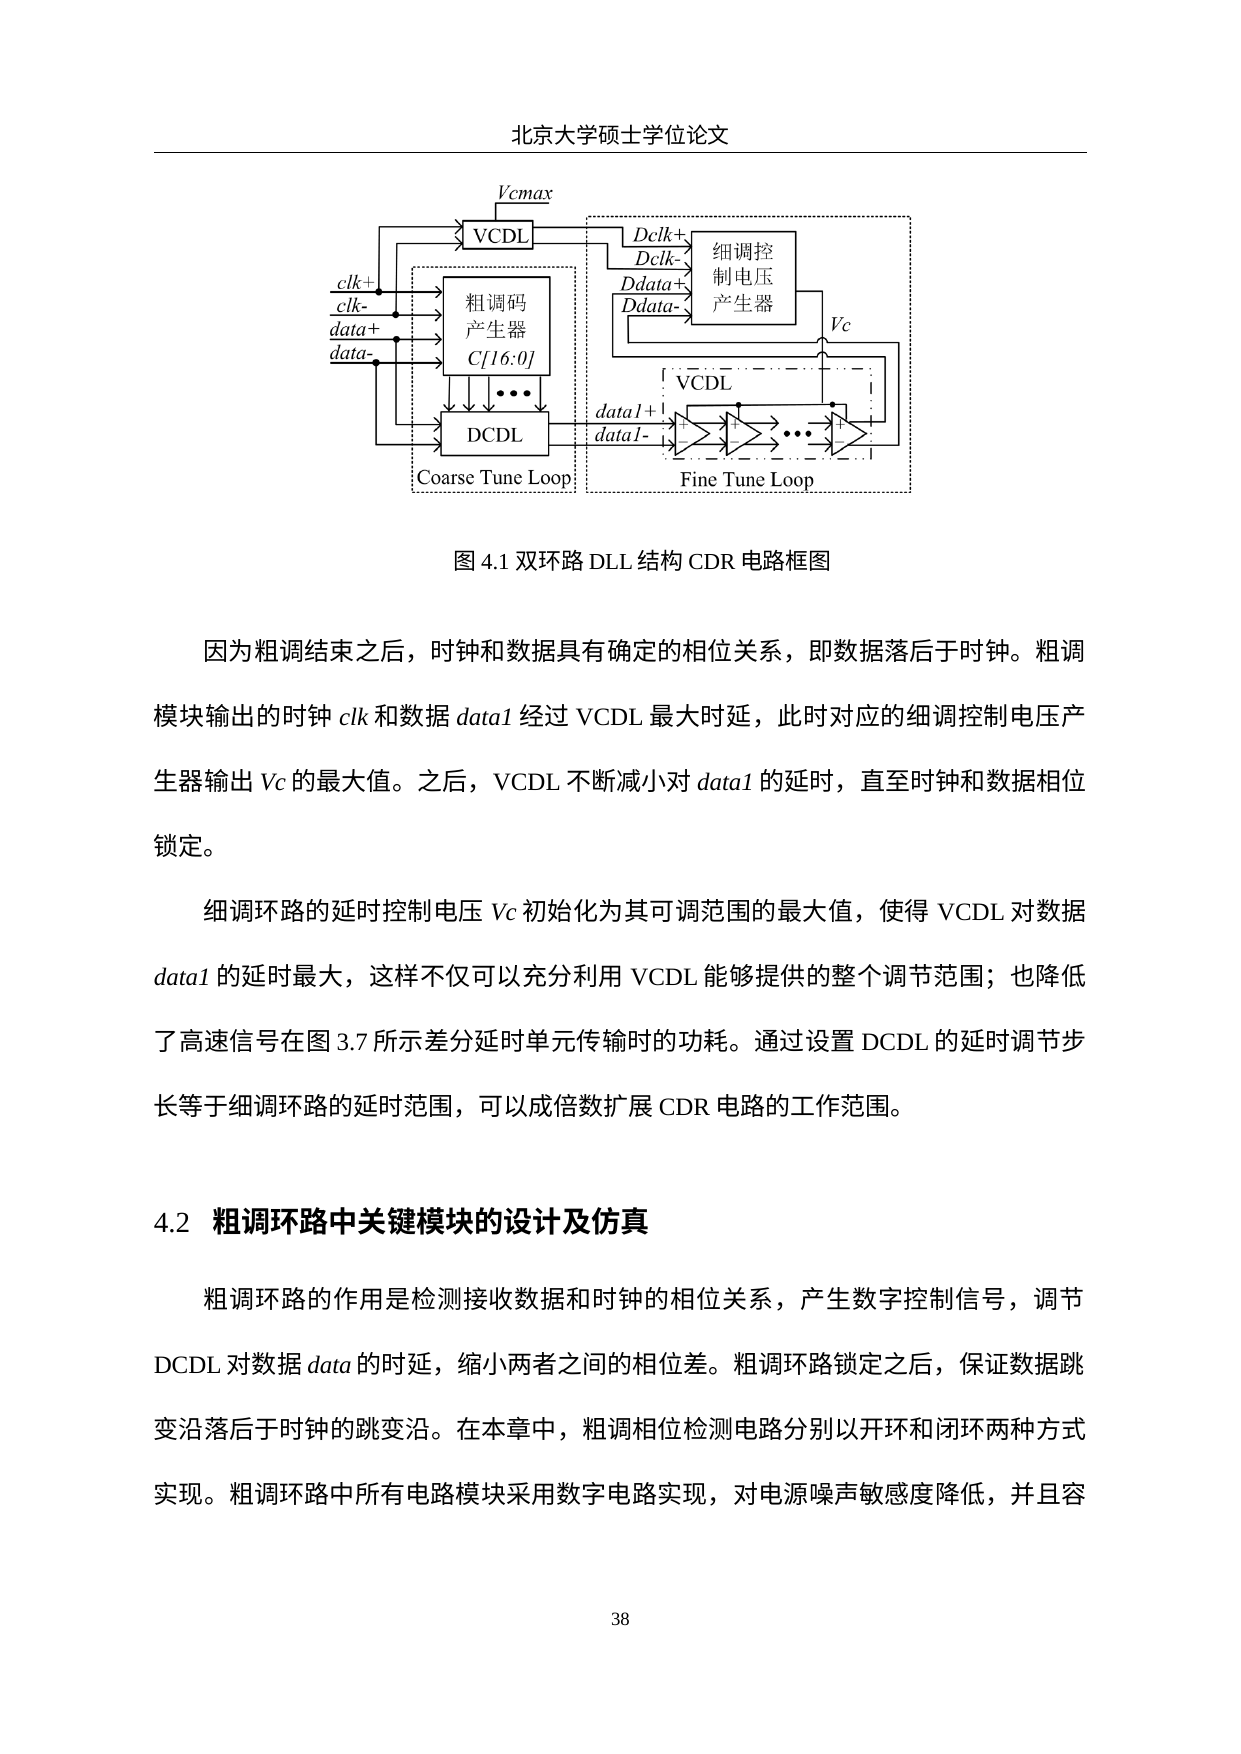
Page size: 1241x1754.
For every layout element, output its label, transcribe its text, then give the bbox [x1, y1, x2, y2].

text 粗调环路中关键模块的设计及仿真 [153, 1187, 1087, 1252]
text 细调环路的延时控制电压Vc初始化为其可调范围的最大值，使得VCDL对数据data1的延时最大，这样不仅可以充分利用VCDL能够提供的整个调节范围；也降低了高速信号在图3.7所示差分延时单元传输时的功耗。通过设置DCDL的延时调节步长等于细调环路的延时范围，可以成倍数扩展CDR电路的工作范围。 [153, 877, 1087, 1137]
text 图4.1 双环路DLL结构CDR电路框图 [198, 527, 1087, 592]
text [153, 1265, 1087, 1525]
text 因为粗调结束之后，时钟和数据具有确定的相位关系，即数据落后于时钟。粗调模块输出的时钟clk和数据data1经过VCDL最大时延，此时对应的细调控制电压产生器输出Vc的最大值。之后，VCDL不断减小对data1的延时，直至时钟和数据相位锁定。 [153, 617, 1087, 877]
picture [328, 177, 912, 493]
